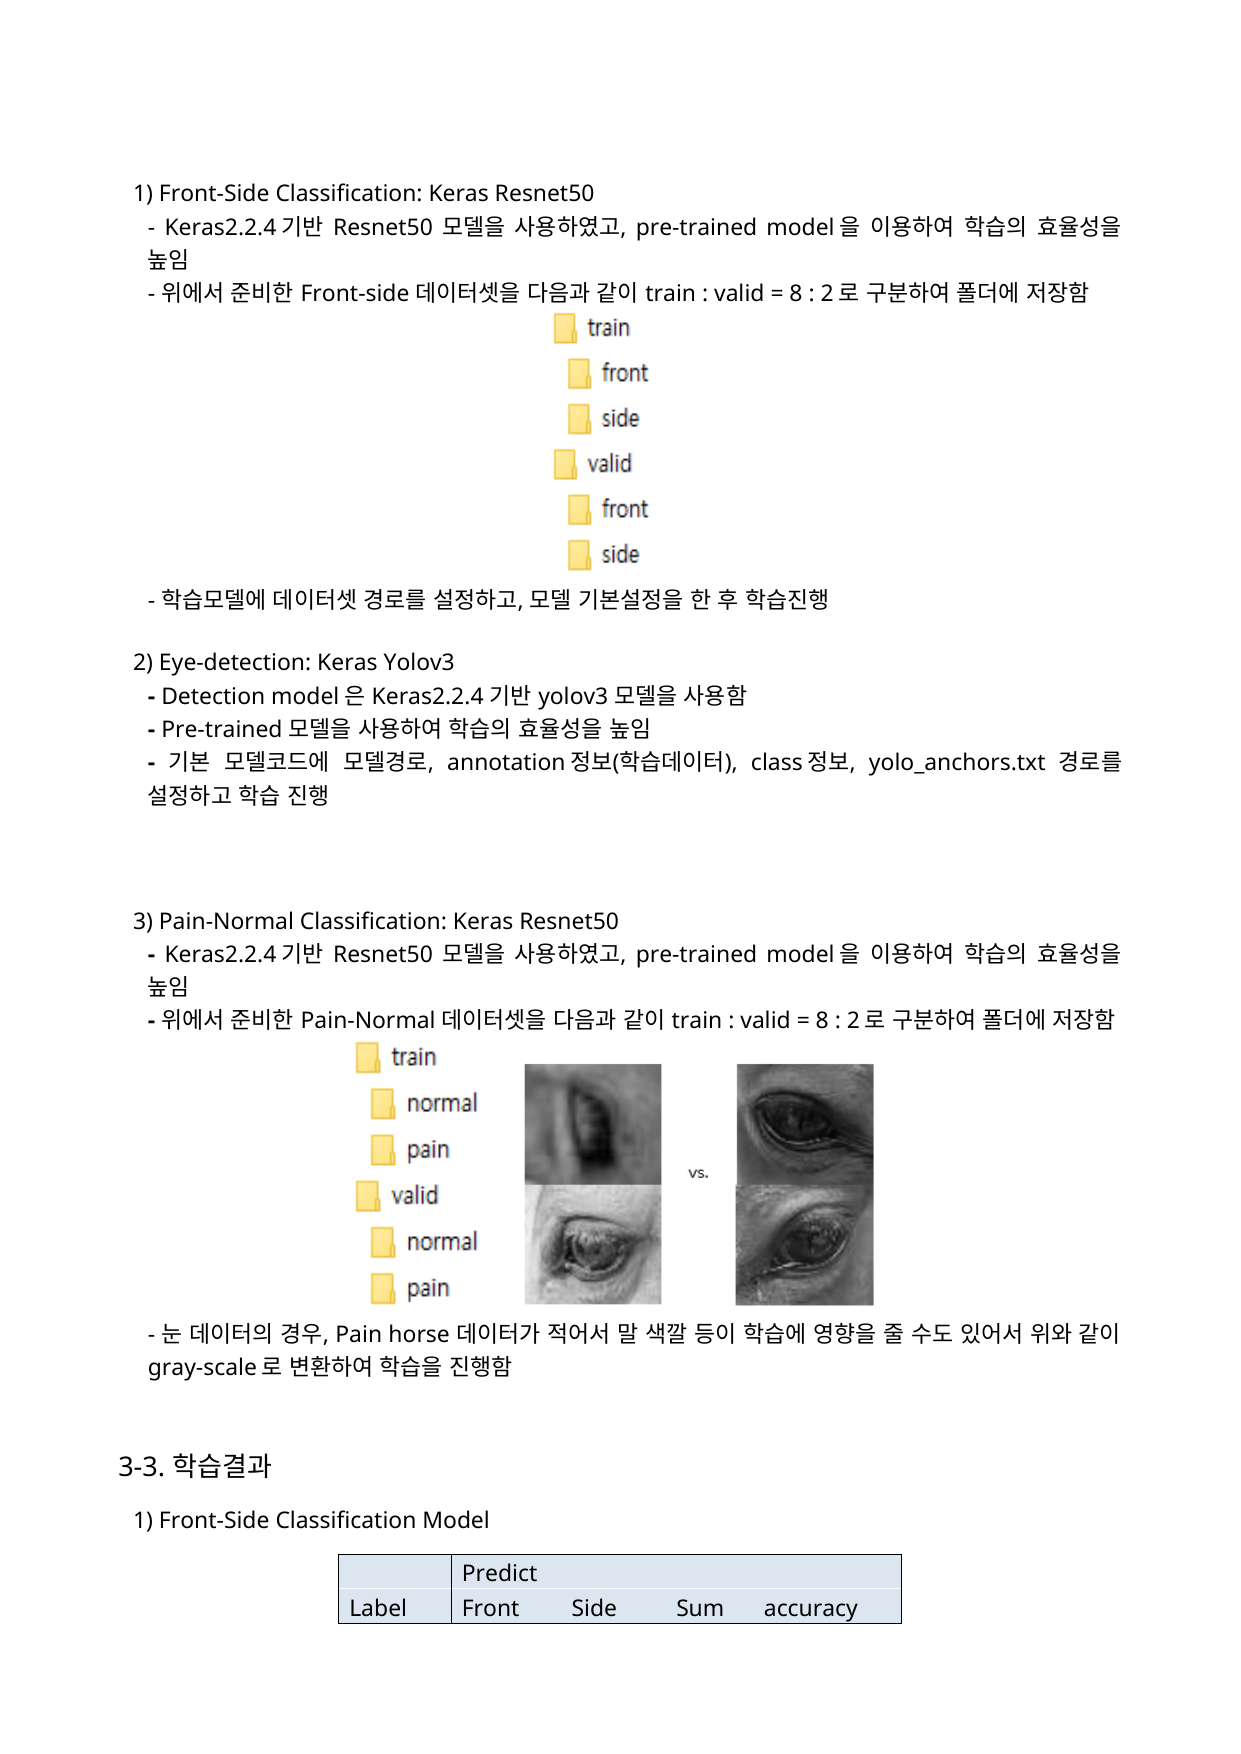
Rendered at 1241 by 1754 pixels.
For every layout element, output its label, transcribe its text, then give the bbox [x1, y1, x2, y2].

table_cell Front [452, 1589, 561, 1623]
text - Pre-trained 모델을 사용하여 학습의 효율성을 높임 [148, 711, 1122, 744]
text - Keras2.2.4기반 Resnet50 모델을 사용하였고, pre-trained model을 이용하여 학습의 효율성을 높임 [148, 208, 1122, 275]
text 2) Eye-detection: Keras Yolov3 [133, 646, 1122, 678]
picture [542, 308, 698, 582]
text - 위에서 준비한 Front-side 데이터셋을 다음과 같이 train : valid = 8 : 2로 구분하여 폴더에 저장함 [148, 275, 1122, 308]
text - Keras2.2.4기반 Resnet50 모델을 사용하였고, pre-trained model을 이용하여 학습의 효율성을 높임 [148, 936, 1122, 1002]
table_cell accuracy [753, 1589, 901, 1623]
text - 위에서 준비한 Pain-Normal 데이터셋을 다음과 같이 train : valid = 8 : 2로 구분하여 폴더에 저장함 [148, 1002, 1122, 1036]
text 1) Front-Side Classification Model [133, 1504, 1122, 1535]
text - 눈 데이터의 경우, Pain horse 데이터가 적어서 말 색깔 등이 학습에 영향을 줄 수도 있어서 위와 같이 gray-scale로 변환하여 학습을 진행함 [148, 1315, 1122, 1382]
text - Detection model은 Keras2.2.4 기반 yolov3 모델을 사용함 [148, 678, 1122, 711]
text - 기본 모델코드에 모델경로, annotation정보(학습데이터), class정보, yolo_anchors.txt 경로를 설정하고 학습 진행 [148, 744, 1122, 811]
text 3-3. 학습결과 [118, 1444, 1122, 1484]
text 1) Front-Side Classification: Keras Resnet50 [133, 177, 1122, 208]
table_header Predict [452, 1555, 901, 1588]
table_cell Side [561, 1589, 666, 1623]
table_header [339, 1555, 451, 1588]
table_cell Sum [666, 1589, 753, 1623]
table_cell Label [339, 1589, 451, 1623]
list - 학습모델에 데이터셋 경로를 설정하고, 모델 기본설정을 한 후 학습진행 [148, 582, 1122, 615]
text 3) Pain-Normal Classification: Keras Resnet50 [133, 904, 1122, 936]
picture [349, 1035, 891, 1316]
